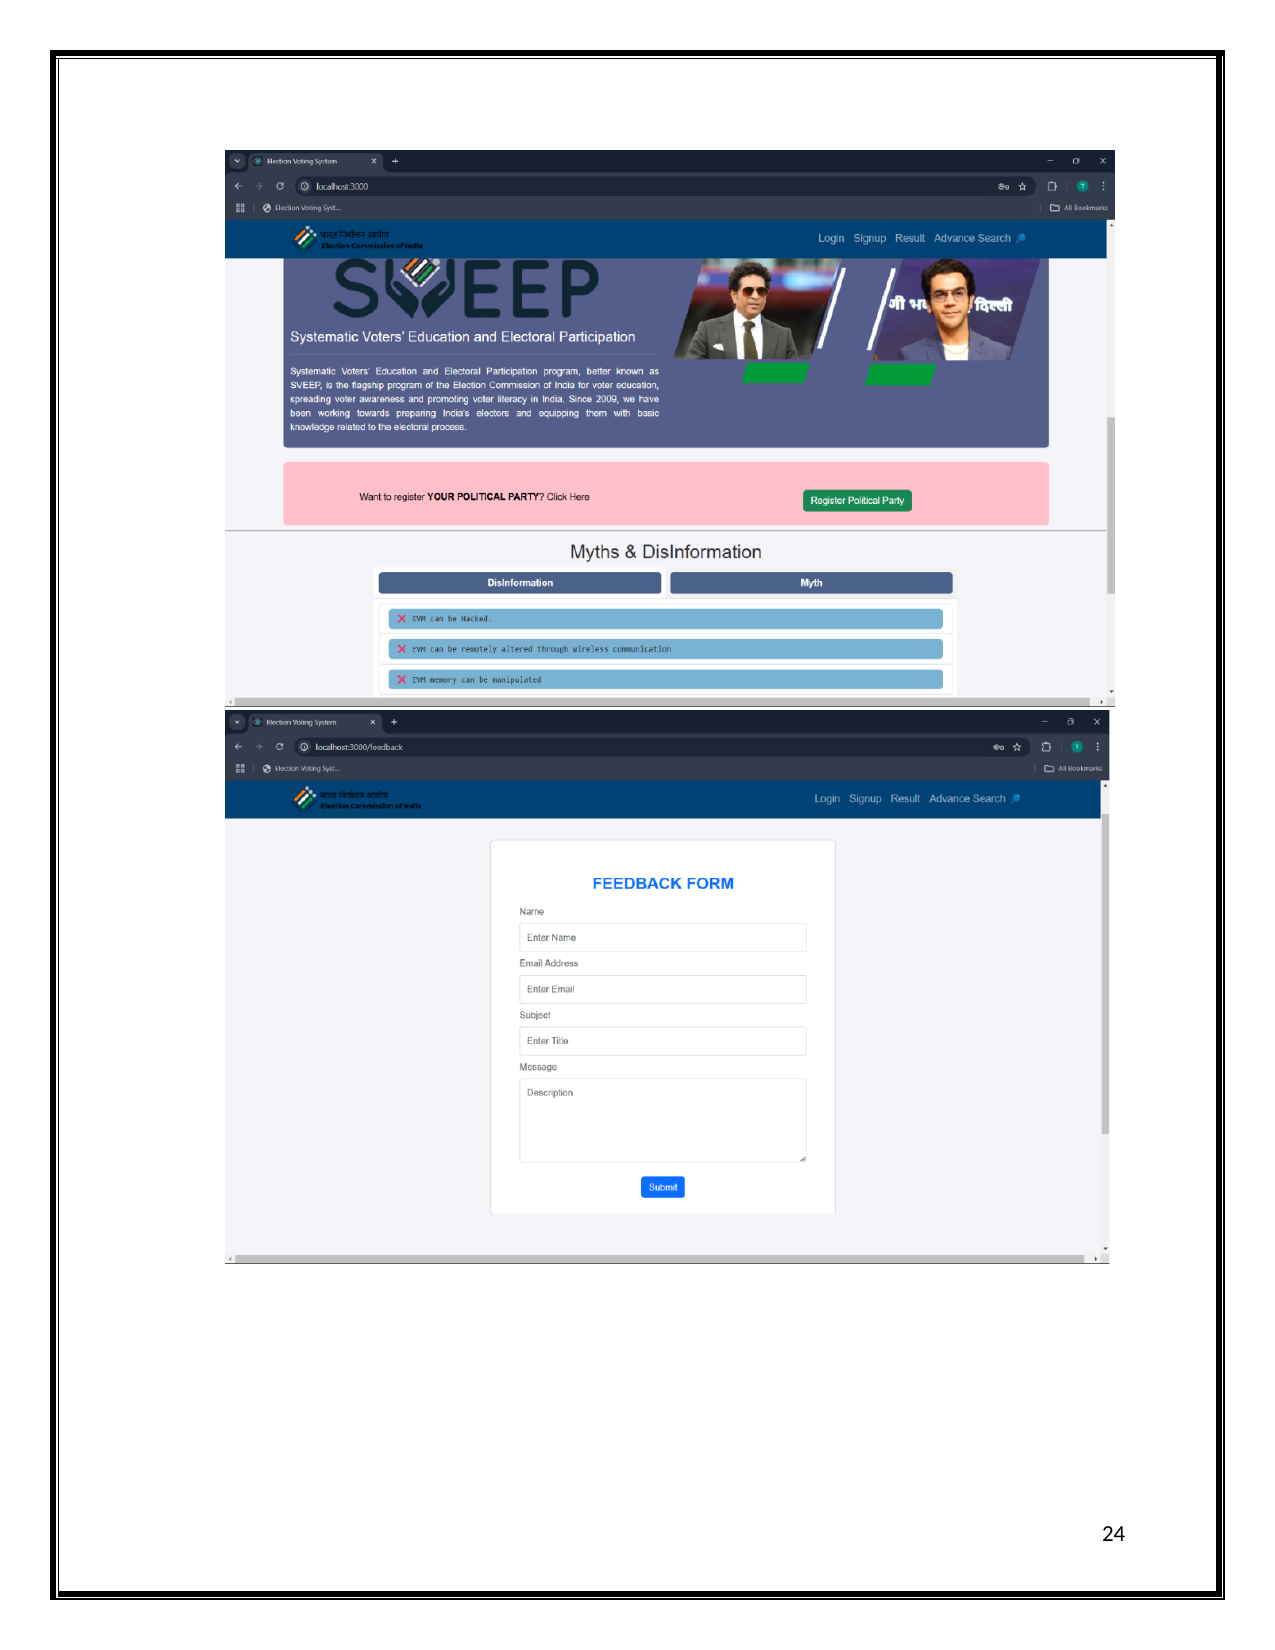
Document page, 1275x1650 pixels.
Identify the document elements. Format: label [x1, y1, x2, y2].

picture [225, 150, 1115, 707]
picture [225, 710, 1110, 1264]
